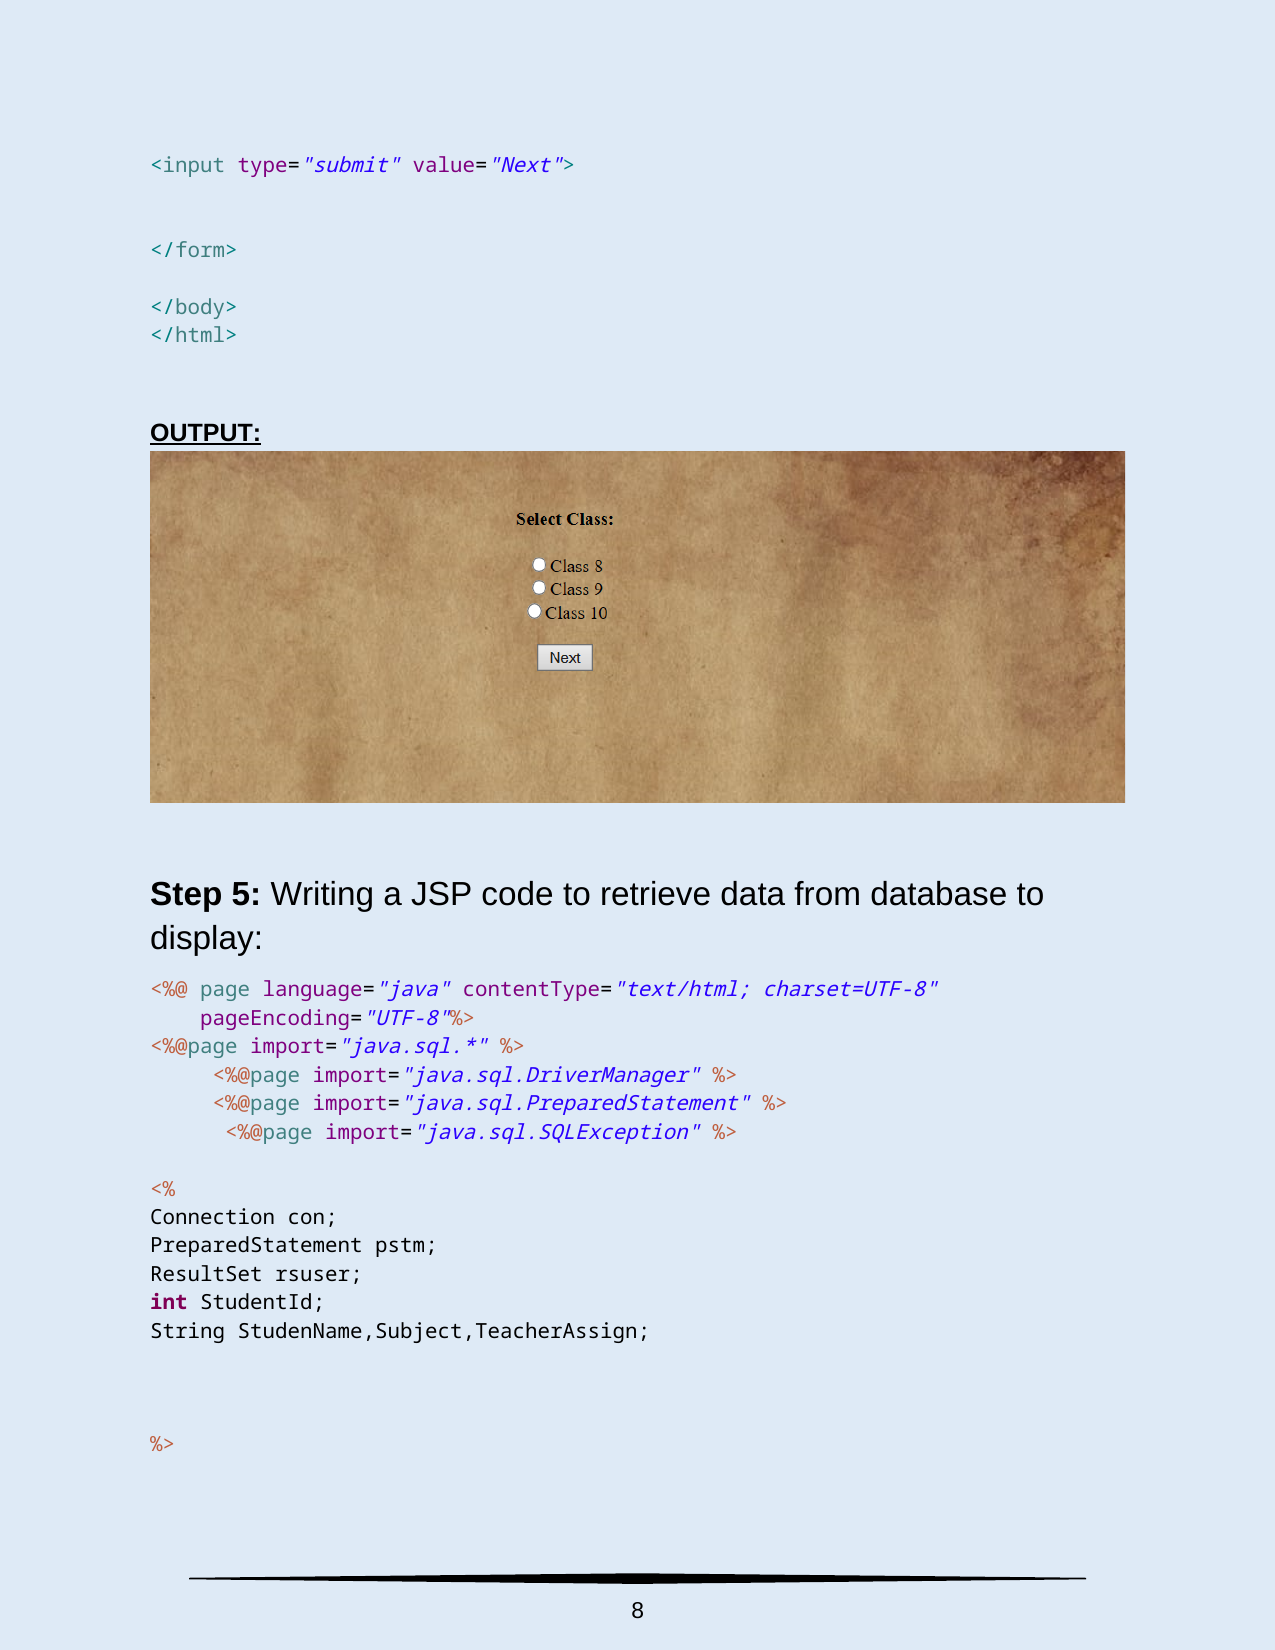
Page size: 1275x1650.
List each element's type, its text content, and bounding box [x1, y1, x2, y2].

text <% [150, 1174, 1125, 1202]
subtitle Step 5: Writing a JSP code to retrieve data from database to display: [150, 874, 1125, 956]
text <input type="submit" value="Next"> [150, 150, 1125, 178]
text int StudentId; [150, 1287, 1125, 1316]
text <%@page import="java.sql.*" %> [150, 1031, 1125, 1060]
text PreparedStatement pstm; [150, 1231, 1125, 1259]
text ResultSet rsuser; [150, 1259, 1125, 1287]
text Connection con; [150, 1202, 1125, 1231]
text <%@ page language="java" contentType="text/html; charset=UTF-8" [150, 974, 1125, 1003]
text <%@page import="java.sql.PreparedStatement" %> [150, 1088, 1125, 1117]
text String StudenName,Subject,TeacherAssign; [150, 1316, 1125, 1344]
picture [150, 451, 1125, 803]
text </body> [150, 292, 1125, 321]
text </html> [150, 321, 1125, 349]
text </form> [150, 235, 1125, 264]
text pageEncoding="UTF-8"%> [150, 1003, 1125, 1031]
text <%@page import="java.sql.SQLException" %> [150, 1117, 1125, 1145]
text %> [150, 1429, 1125, 1458]
text <%@page import="java.sql.DriverManager" %> [150, 1060, 1125, 1088]
text OUTPUT: [150, 418, 1125, 447]
